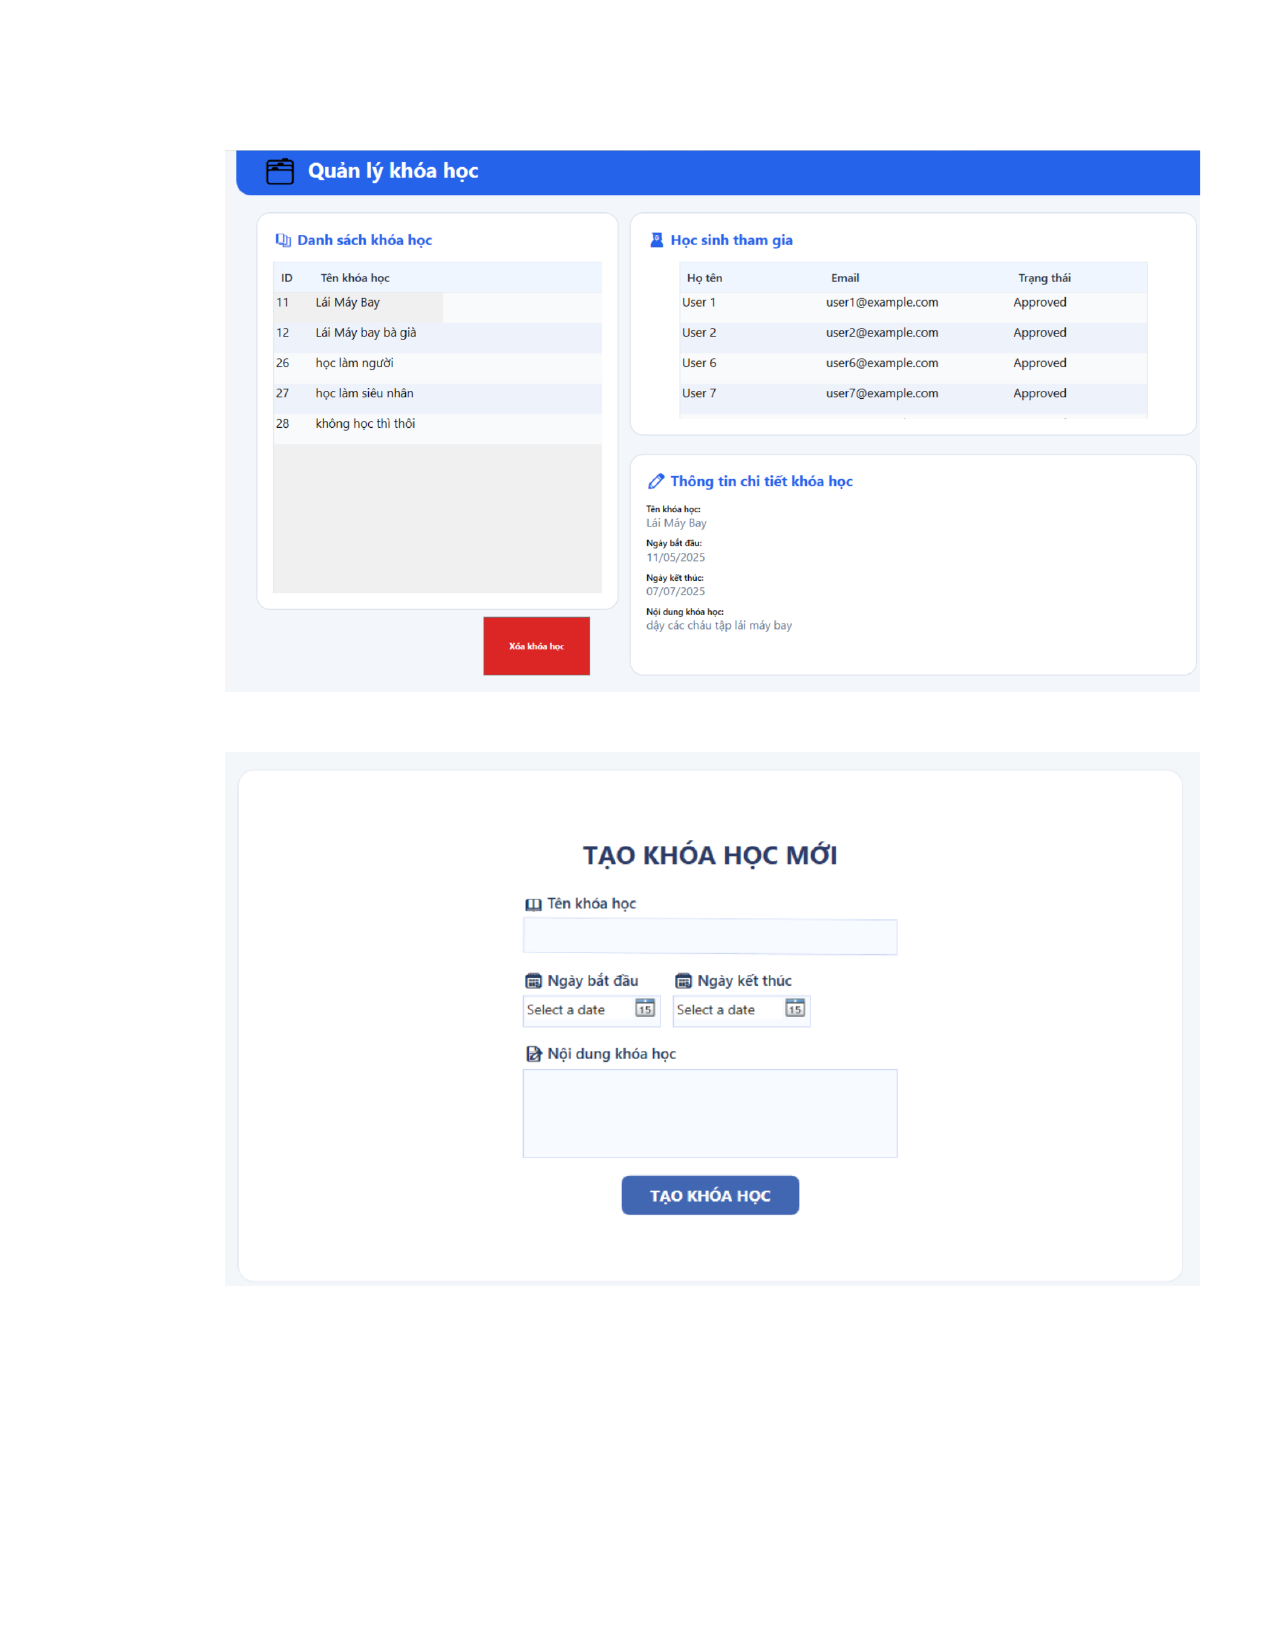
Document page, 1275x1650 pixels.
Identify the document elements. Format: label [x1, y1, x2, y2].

picture [225, 150, 1200, 692]
picture [225, 752, 1200, 1286]
